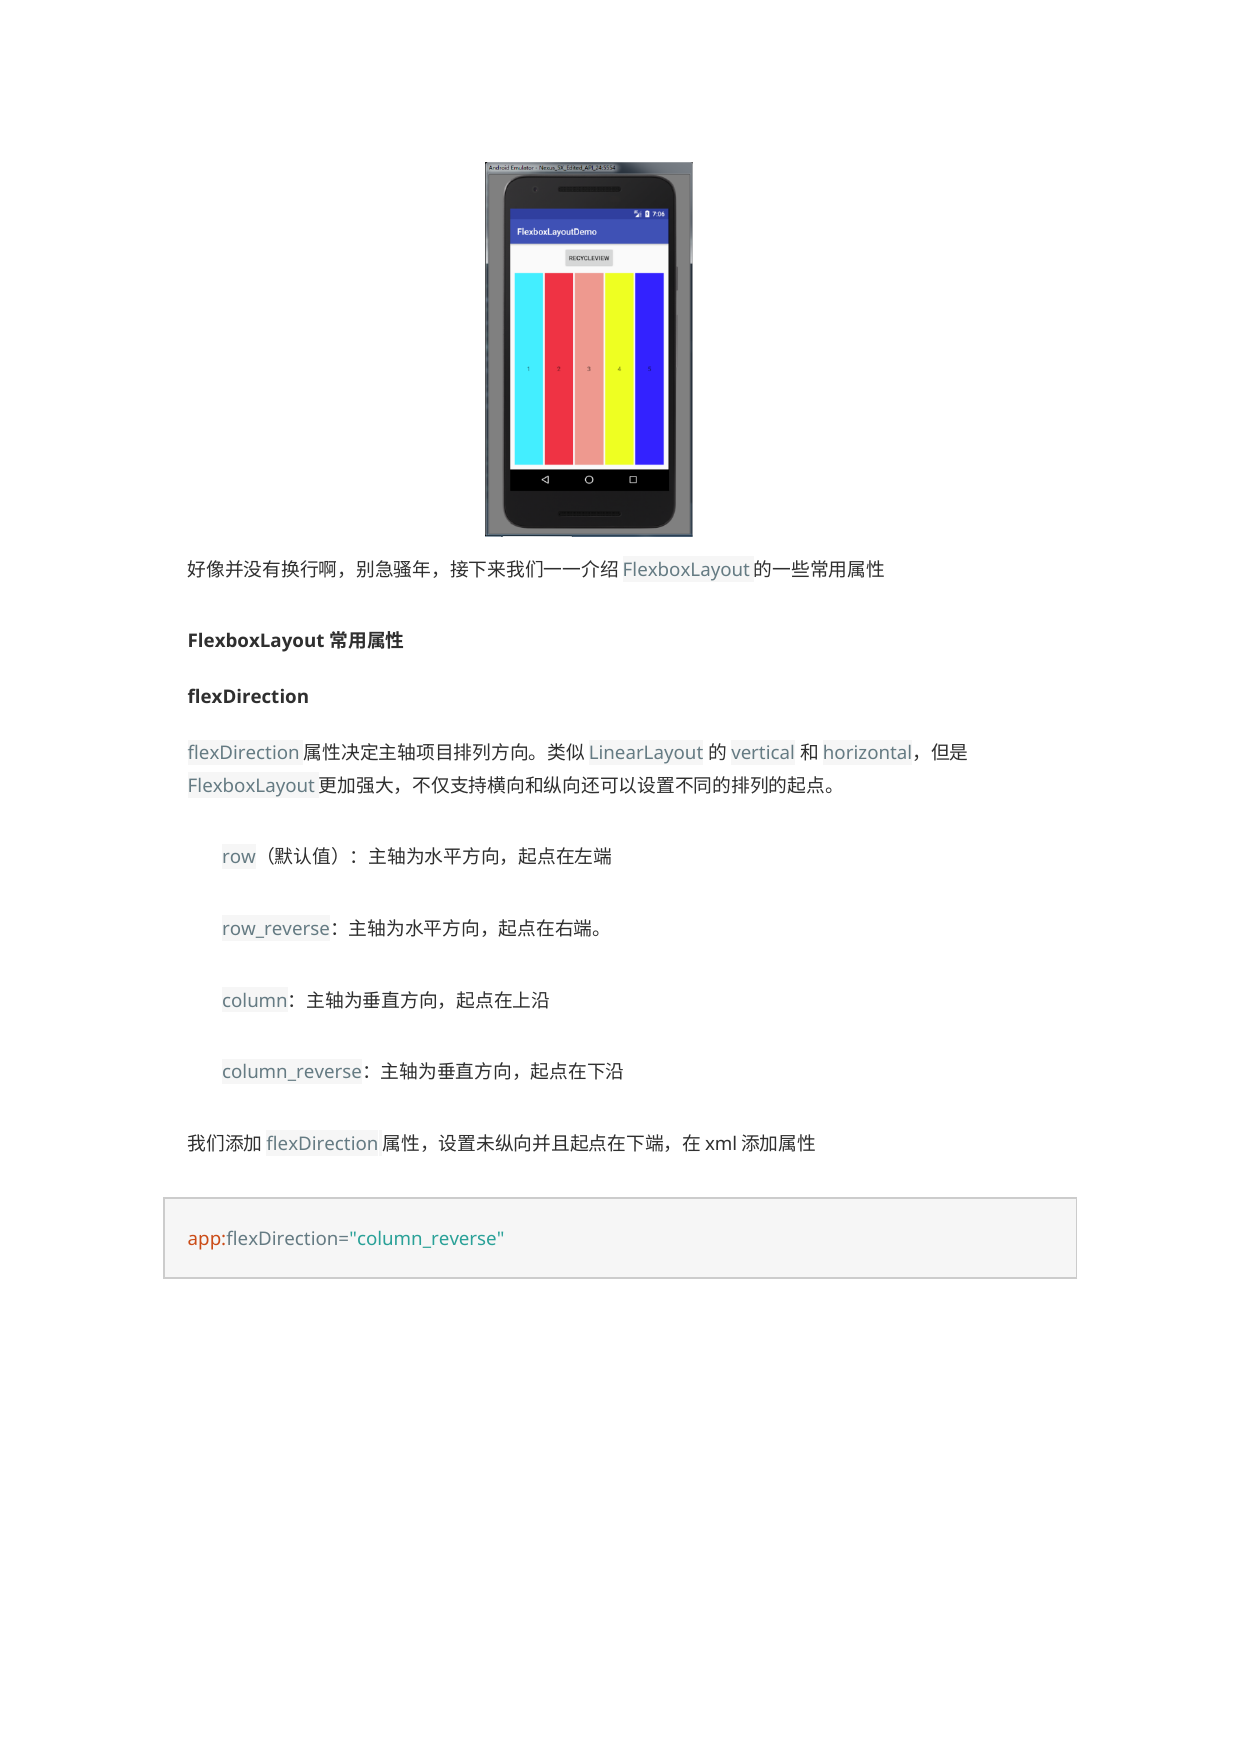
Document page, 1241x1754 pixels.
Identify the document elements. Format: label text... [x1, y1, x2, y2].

subtitle flexDirection [187, 679, 1053, 712]
text row_reverse：主轴为水平方向，起点在右端。 [222, 911, 1053, 943]
picture [485, 162, 693, 537]
text 我们添加flexDirection属性，设置未纵向并且起点在下端，在xml添加属性 [187, 1126, 1053, 1158]
subtitle FlexboxLayout 常用属性 [187, 623, 1053, 656]
text 好像并没有换行啊，别急骚年，接下来我们一一介绍FlexboxLayout的一些常用属性 [187, 552, 1053, 584]
text row（默认值）：主轴为水平方向，起点在左端 [222, 839, 1053, 872]
text column：主轴为垂直方向，起点在上沿 [222, 983, 1053, 1015]
text flexDirection属性决定主轴项目排列方向。类似LinearLayout 的 vertical 和 horizontal，但是FlexboxLayout更加强大，不仅支持横向和纵向还可以设置不同的排列的起点。 [187, 735, 1053, 800]
text column_reverse：主轴为垂直方向，起点在下沿 [222, 1054, 1053, 1087]
text app:flexDirection="column_reverse" [165, 1199, 1076, 1277]
